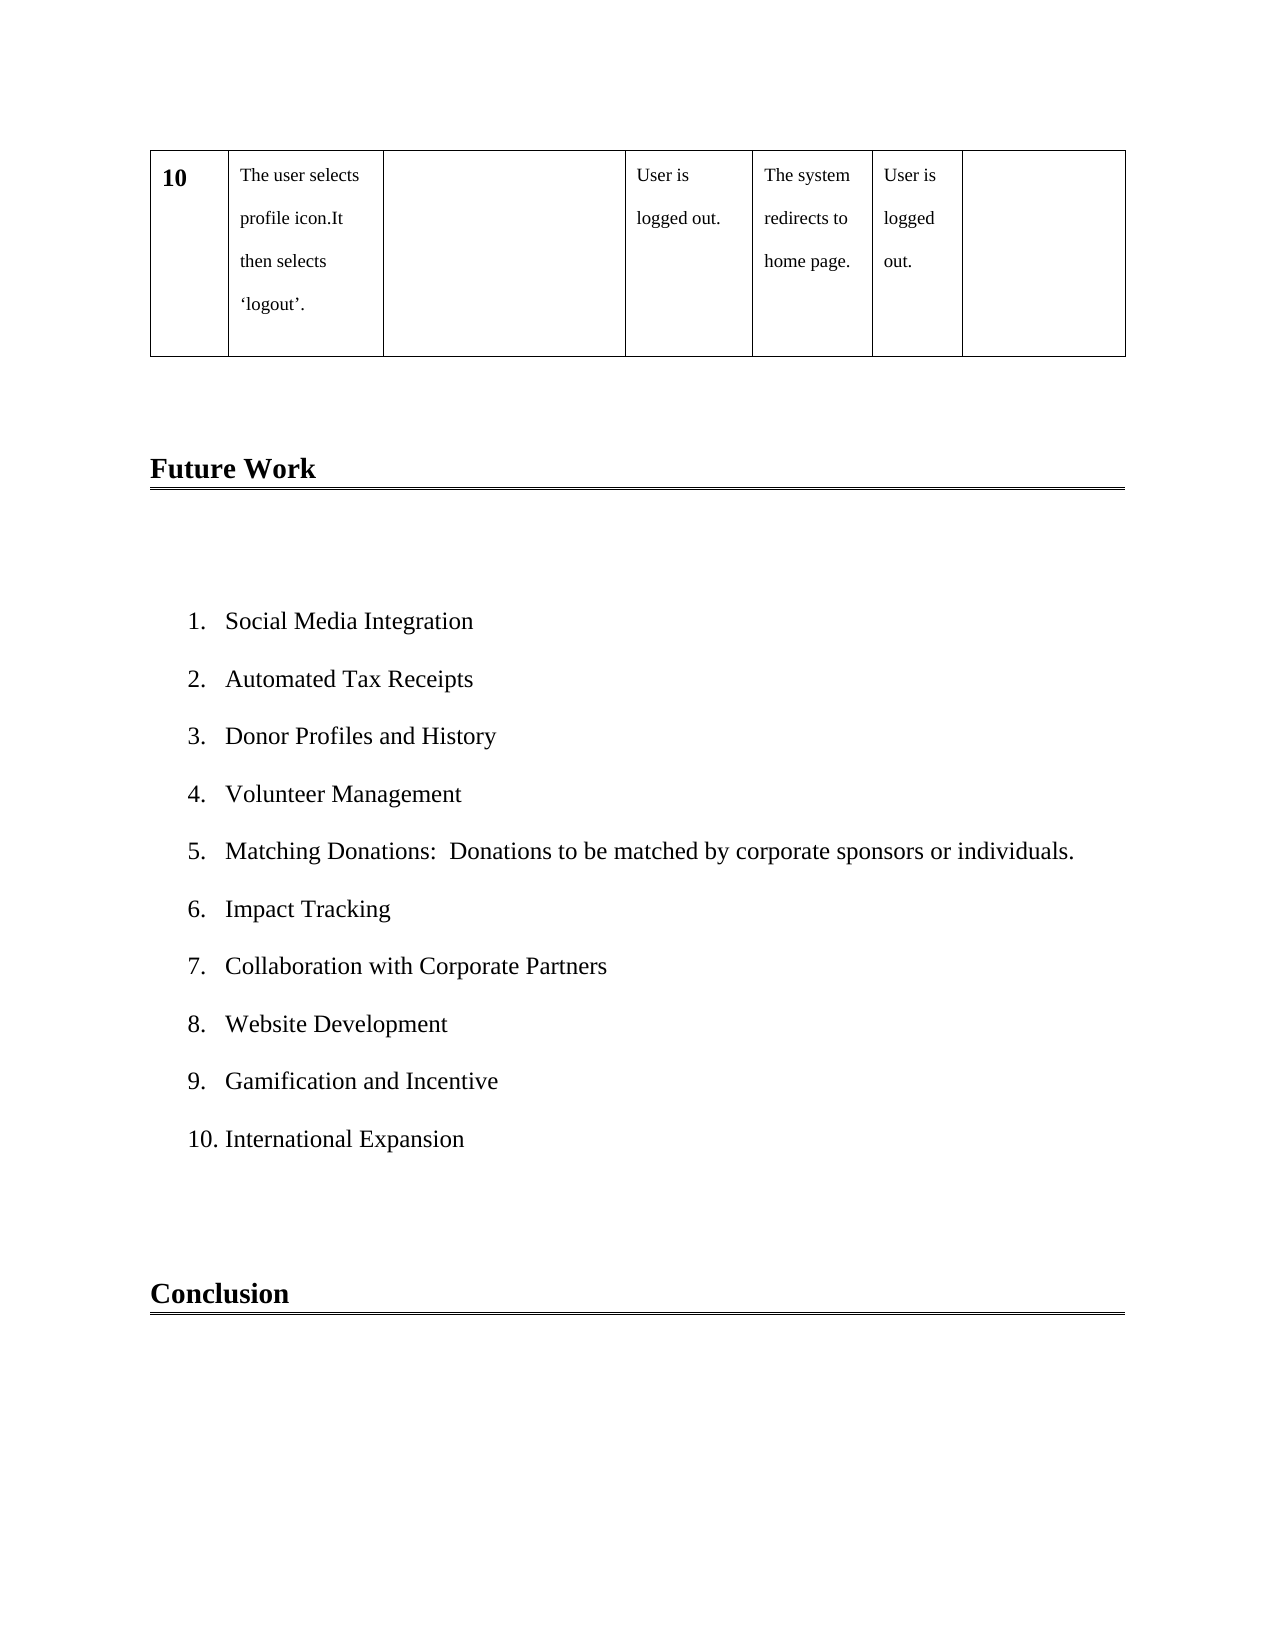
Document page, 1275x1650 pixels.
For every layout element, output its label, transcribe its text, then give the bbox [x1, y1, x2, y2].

table_cell [963, 151, 1125, 356]
table_cell User is logged out. [873, 151, 962, 356]
table_cell [384, 151, 625, 356]
list Collaboration with Corporate Partners [187, 951, 1125, 980]
table_cell 10 [151, 151, 228, 356]
list Automated Tax Receipts [187, 664, 1125, 693]
list Website Development [187, 1009, 1125, 1038]
table_cell User is logged out. [626, 151, 752, 356]
table_cell The system redirects to home page. [753, 151, 872, 356]
table_cell The user selects profile icon.It then selects ‘logout’. [229, 151, 383, 356]
list Matching Donations: Donations to be matched by corporate sponsors or individuals. [187, 836, 1125, 865]
list Volunteer Management [187, 779, 1125, 808]
list Impact Tracking [187, 894, 1125, 923]
list International Expansion [187, 1124, 1125, 1153]
subtitle Conclusion [150, 1276, 1125, 1312]
list Donor Profiles and History [187, 721, 1125, 750]
list Gamification and Incentive [187, 1066, 1125, 1095]
subtitle Future Work [150, 452, 1125, 487]
list Social Media Integration [187, 606, 1125, 635]
